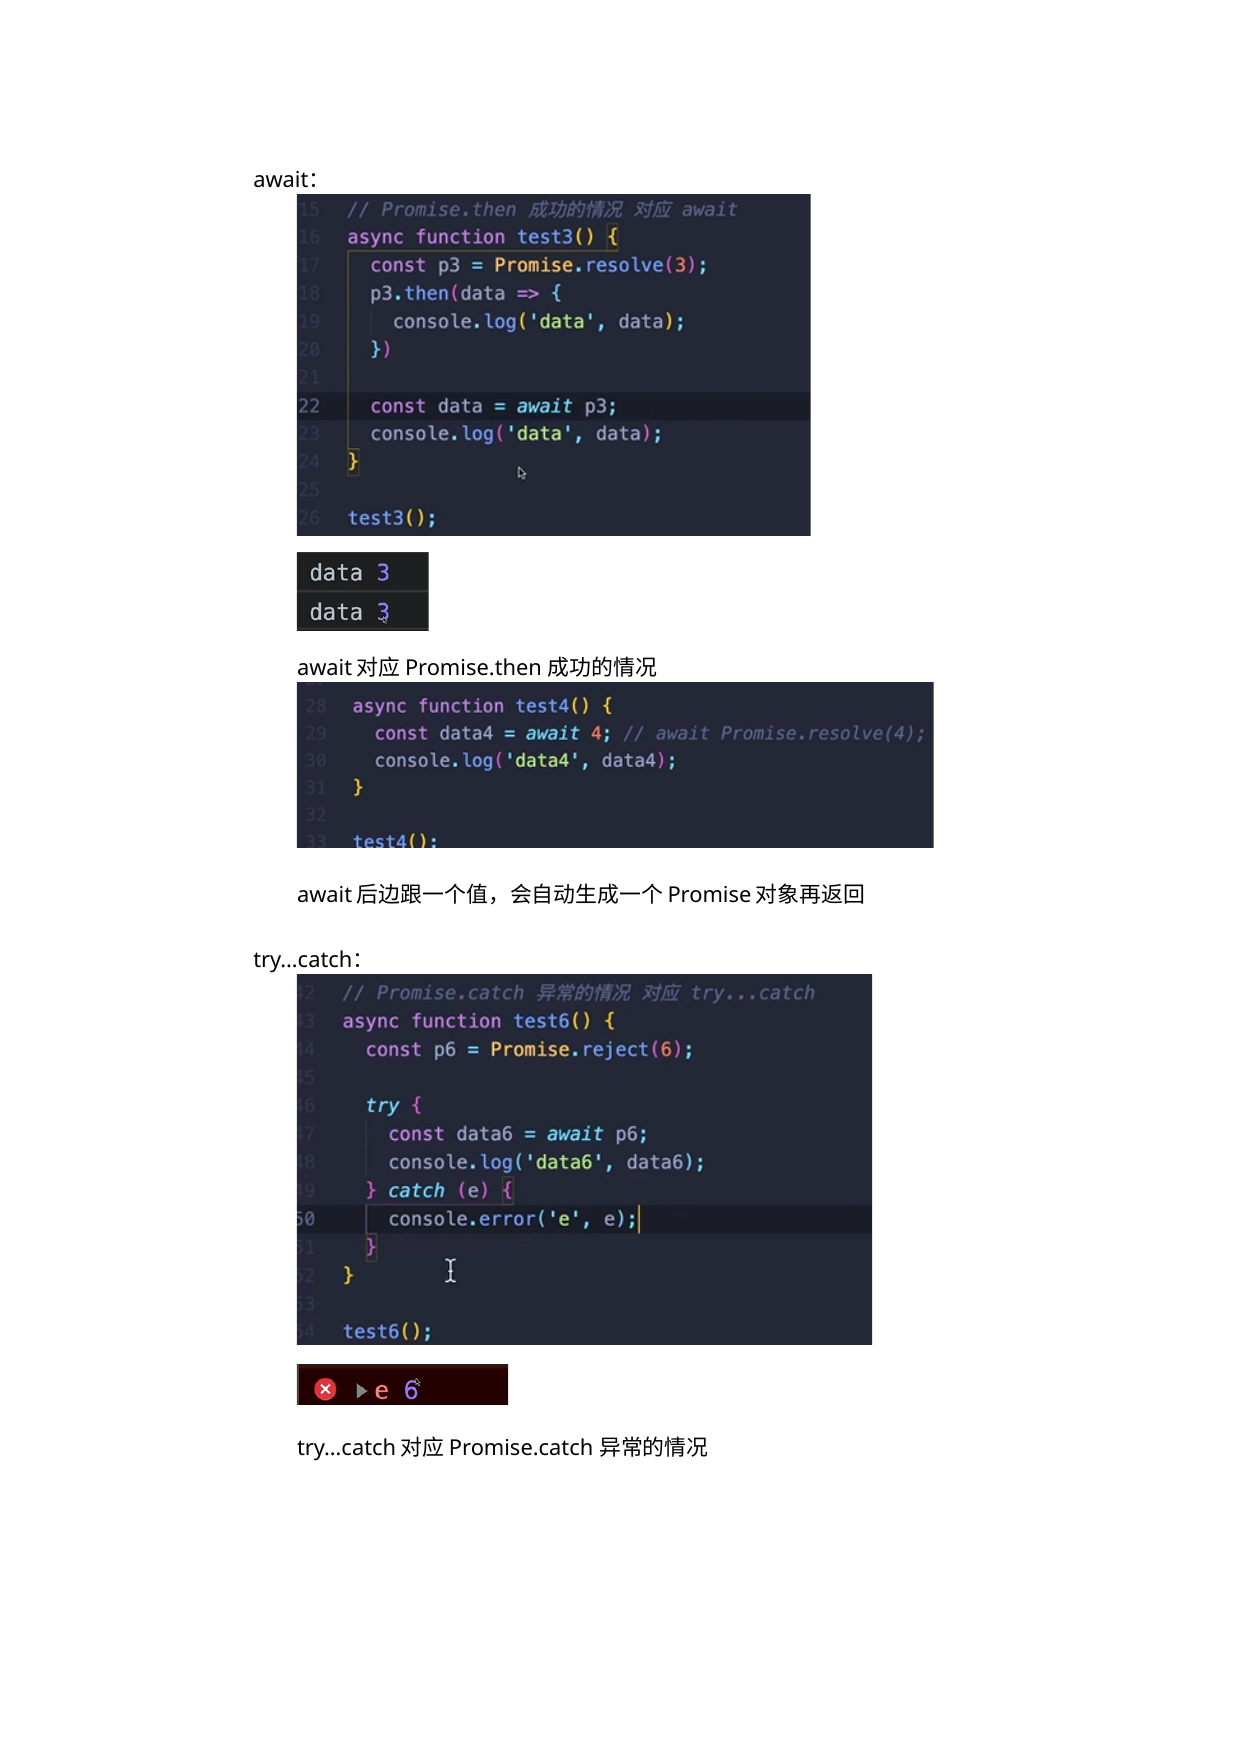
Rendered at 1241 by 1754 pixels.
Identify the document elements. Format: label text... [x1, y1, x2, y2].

text await对应Promise.then 成功的情况 [297, 649, 1053, 682]
picture [296, 194, 811, 536]
picture [296, 1364, 509, 1405]
text try…catch： [253, 942, 1053, 974]
picture [296, 974, 873, 1345]
text try…catch对应Promise.catch 异常的情况 [297, 1429, 1053, 1462]
text await： [253, 162, 1053, 194]
picture [296, 552, 429, 631]
text await后边跟一个值，会自动生成一个Promise对象再返回 [297, 877, 1053, 909]
picture [296, 682, 934, 848]
